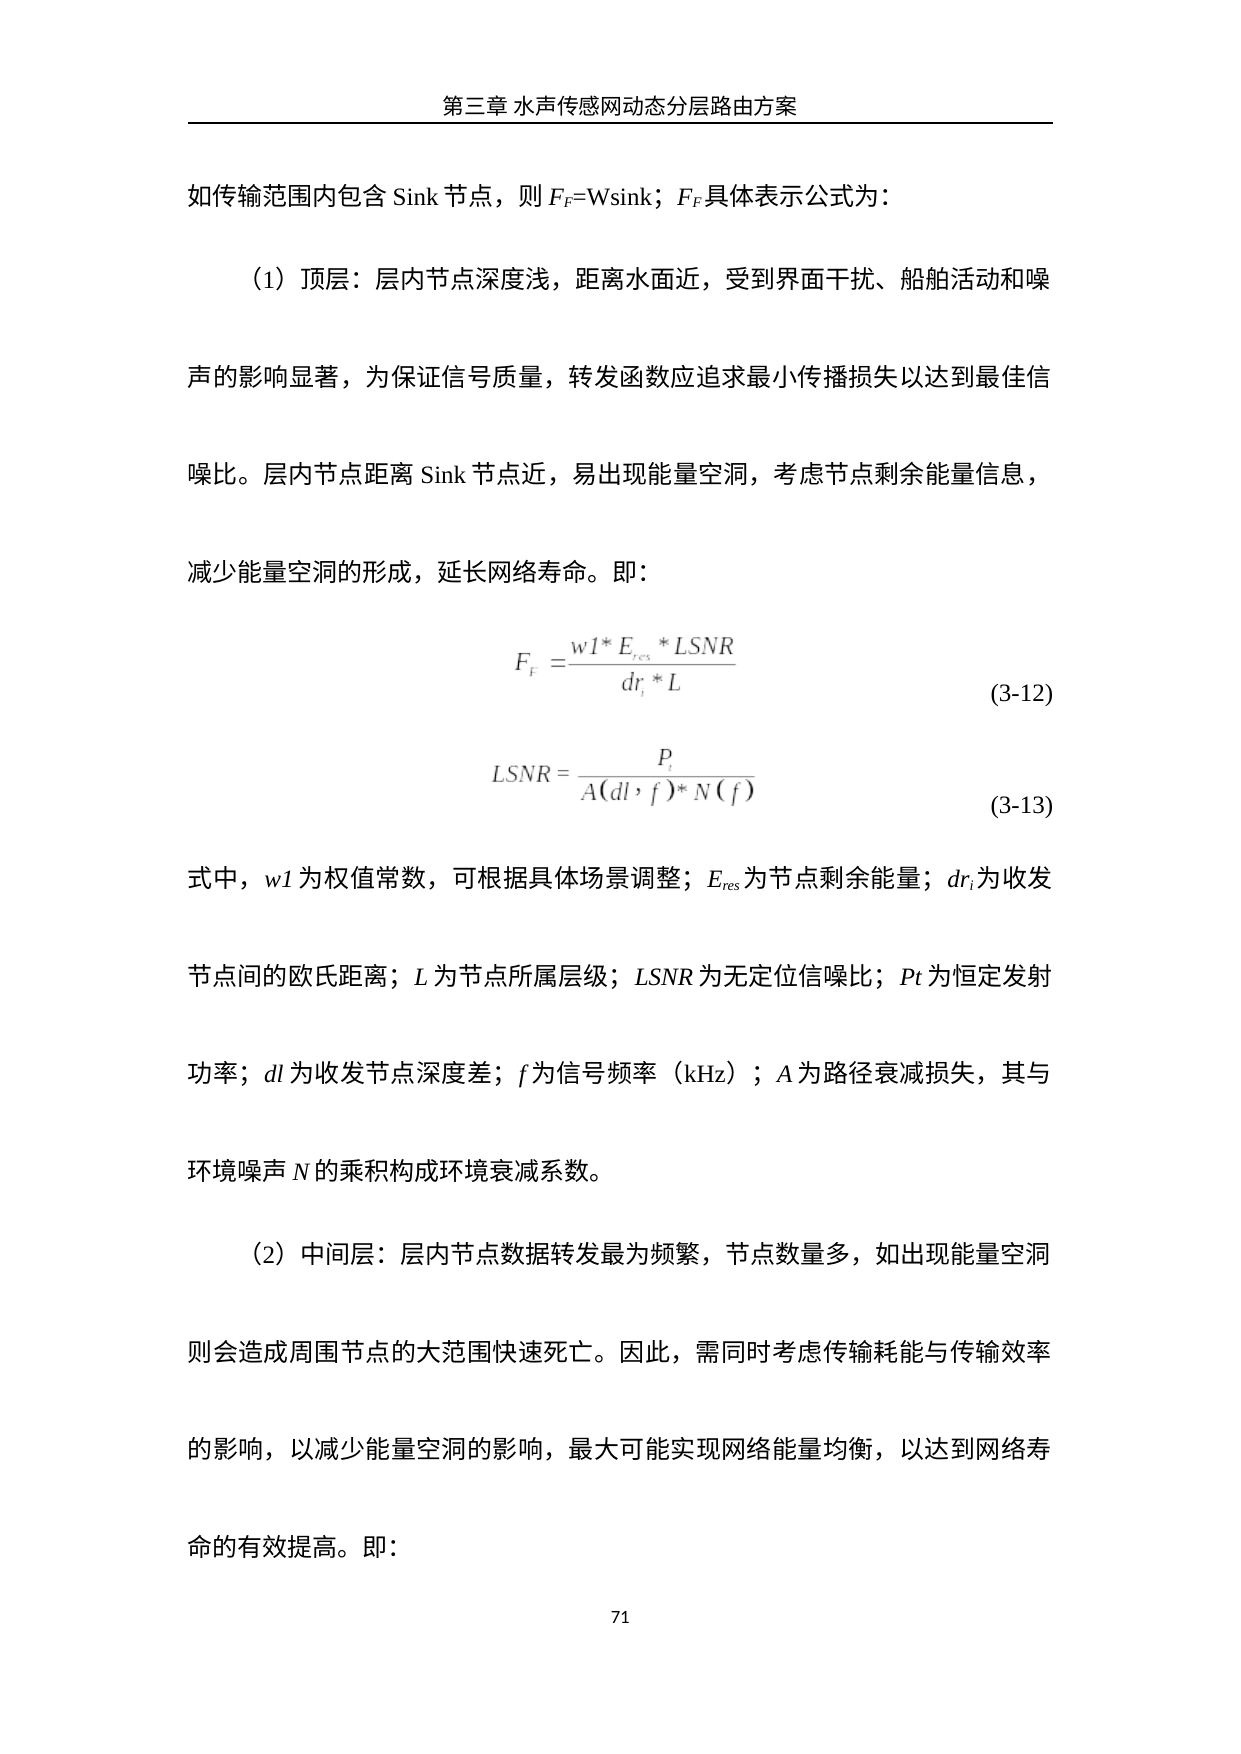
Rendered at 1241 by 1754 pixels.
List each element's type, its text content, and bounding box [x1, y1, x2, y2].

text (3-12) [187, 621, 1053, 718]
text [187, 162, 1053, 227]
text (3-13) [187, 733, 1053, 830]
text 式中，w1为权值常数，可根据具体场景调整；Eres为节点剩余能量；dri为收发节点间的欧氏距离；L为节点所属层级；LSNR为无定位信噪比；Pt为恒定发射功率；dl为收发节点深度差；f为信号频率（kHz）；A为路径衰减损失，其与环境噪声N的乘积构成环境衰减系数。 [187, 844, 1053, 1202]
text （1）顶层：层内节点深度浅，距离水面近，受到界面干扰、船舶活动和噪声的影响显著，为保证信号质量，转发函数应追求最小传播损失以达到最佳信噪比。层内节点距离Sink节点近，易出现能量空洞，考虑节点剩余能量信息，减少能量空洞的形成，延长网络寿命。即： [187, 245, 1053, 603]
text （2）中间层：层内节点数据转发最为频繁，节点数量多，如出现能量空洞则会造成周围节点的大范围快速死亡。因此，需同时考虑传输耗能与传输效率的影响，以减少能量空洞的影响，最大可能实现网络能量均衡，以达到网络寿命的有效提高。即： [187, 1220, 1053, 1578]
